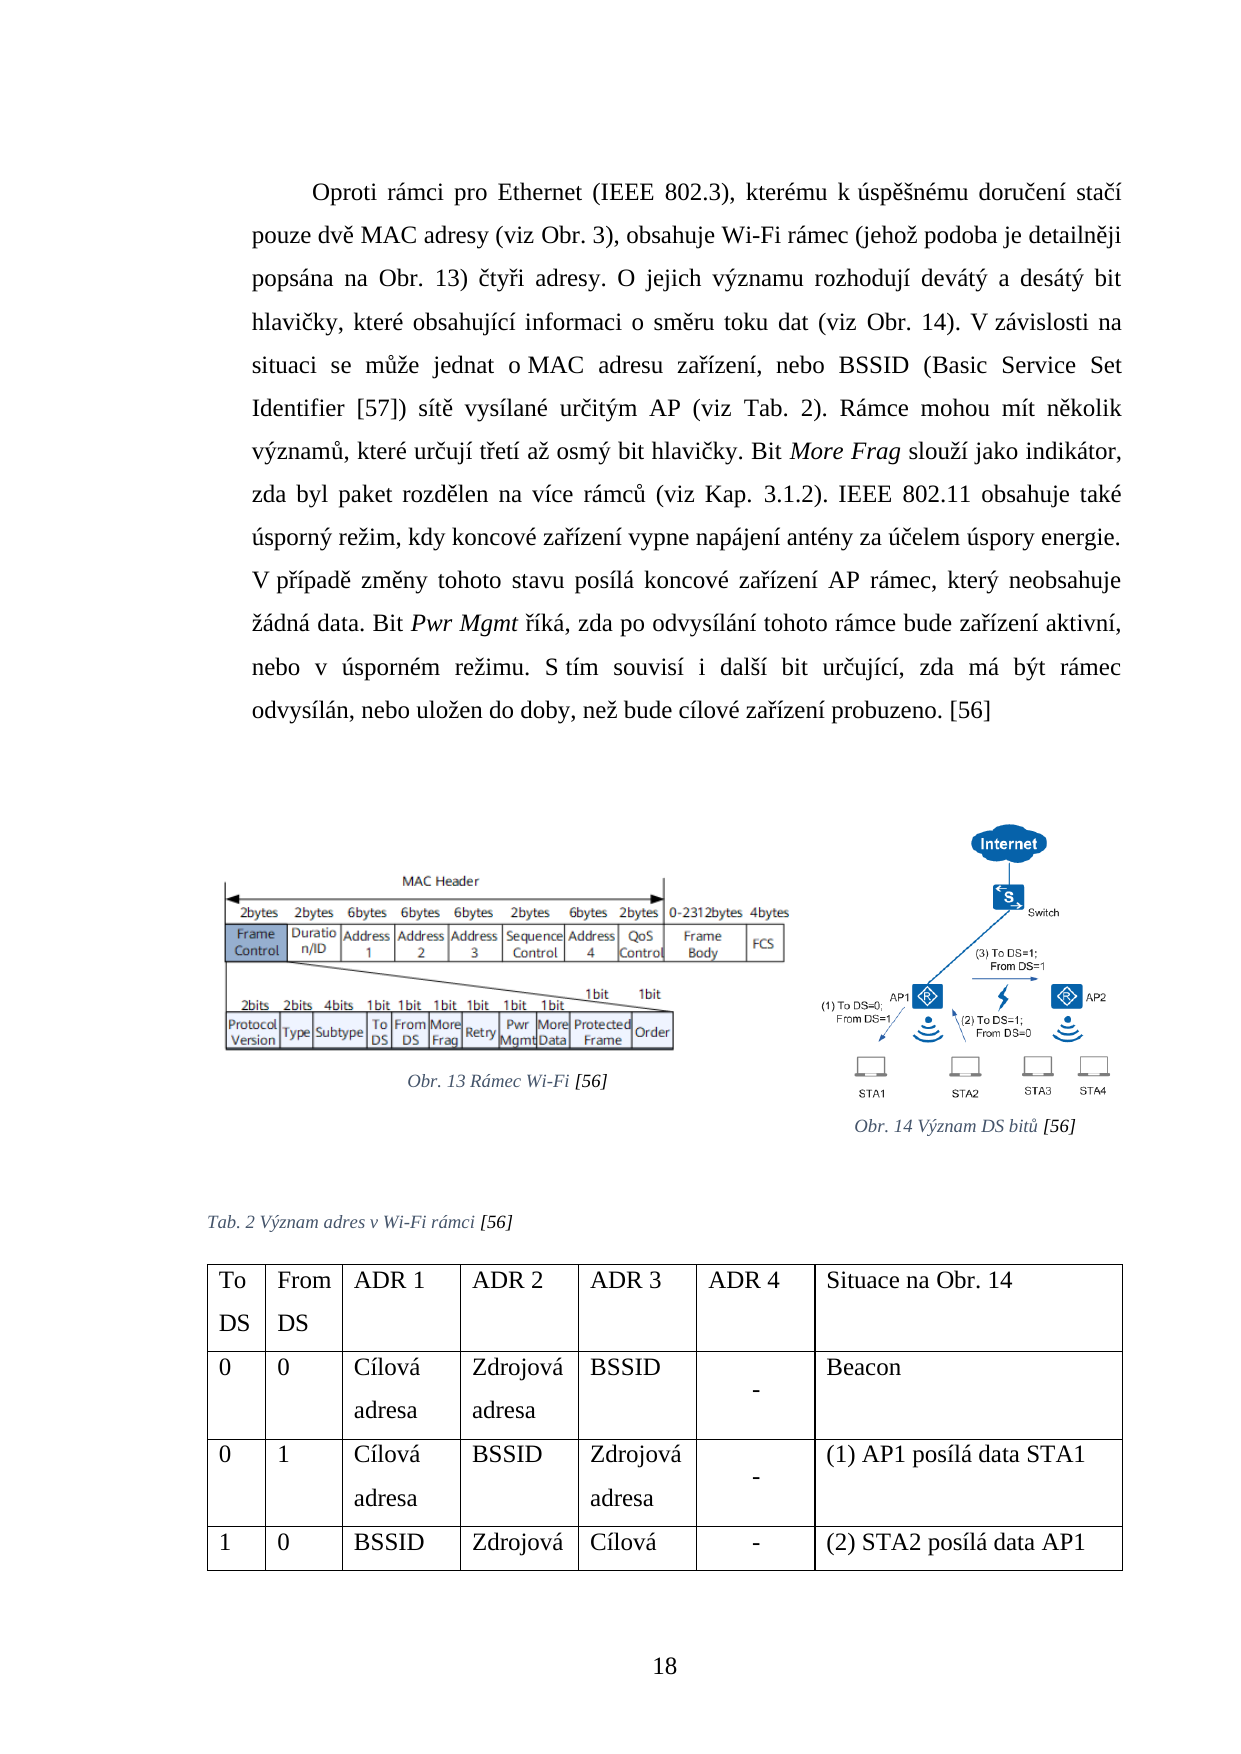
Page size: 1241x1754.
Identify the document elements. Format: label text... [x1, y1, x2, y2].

text Tab. Význam adres v Wi-Fi rámci [207, 1211, 1122, 1232]
table_cell 0 [208, 1440, 265, 1526]
table_header ADR 3 [579, 1265, 696, 1351]
table_header Situace na Obr. 14 [816, 1265, 1122, 1351]
table_cell - [697, 1527, 814, 1570]
table_cell BSSID [343, 1527, 460, 1570]
table_header Obr. Význam DS bitů [810, 824, 1122, 1168]
table_cell - [697, 1440, 814, 1526]
table_cell 0 [266, 1527, 342, 1570]
table_cell 1 [266, 1440, 342, 1526]
table_cell BSSID [461, 1440, 578, 1526]
table_header ADR 2 [461, 1265, 578, 1351]
table_cell - [697, 1352, 814, 1438]
table_cell 1 [208, 1527, 265, 1570]
table_cell Beacon [816, 1352, 1122, 1438]
table_cell Zdrojová adresa [461, 1527, 578, 1570]
picture [218, 869, 799, 1056]
table_cell Cílová adresa [579, 1527, 696, 1570]
picture [821, 824, 1111, 1101]
table_cell 0 [208, 1352, 265, 1438]
table_cell (1) AP1 posílá data STA1 [816, 1440, 1122, 1526]
table_header ADR 4 [697, 1265, 814, 1351]
table_cell 0 [266, 1352, 342, 1438]
table_cell Cílová adresa [343, 1440, 460, 1526]
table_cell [816, 1527, 1122, 1570]
table_cell Cílová adresa [343, 1352, 460, 1438]
table_cell Zdrojová adresa [579, 1440, 696, 1526]
table_cell BSSID [579, 1352, 696, 1438]
table_cell Zdrojová adresa [461, 1352, 578, 1438]
text Oproti rámci pro Ethernet (IEEE 802.3), kterému k úspěšnému doručení stačí pouze dvě MAC adresy (viz Obr. 3), obsahuje Wi-Fi rámec (jehož podoba je detailněji popsána na Obr. 13) čtyři adresy. O jejich významu rozhodují devátý a desátý bit hlavičky, které obsahující informaci o směru toku dat (viz Obr. 14). V závislosti na situaci se může jednat o MAC adresu zařízení, nebo BSSID (Basic Service Set Identifier ) sítě vysílané určitým AP (viz Tab. 2). Rámce mohou mít několik významů, které určují třetí až osmý bit hlavičky. Bit More Frag slouží jako indikátor, zda byl paket rozdělen na více rámců (viz Kap. 3.1.2). IEEE 802.11 obsahuje také úsporný režim, kdy koncové zařízení vypne napájení antény za účelem úspory energie. V případě změny tohoto stavu posílá koncové zařízení AP rámec, který neobsahuje žádná data. Bit Pwr Mgmt říká, zda po odvysílání tohoto rámce bude zařízení aktivní, nebo v úsporném režimu. S tím souvisí i další bit určující, zda má být rámec odvysílán, nebo uložen do doby, než bude cílové zařízení probuzeno. [252, 177, 1122, 723]
table_header From DS [266, 1265, 342, 1351]
table_header ADR 1 [343, 1265, 460, 1351]
table_header To DS [208, 1265, 265, 1351]
table_header Obr. Rámec Wi-Fi [207, 824, 809, 1168]
